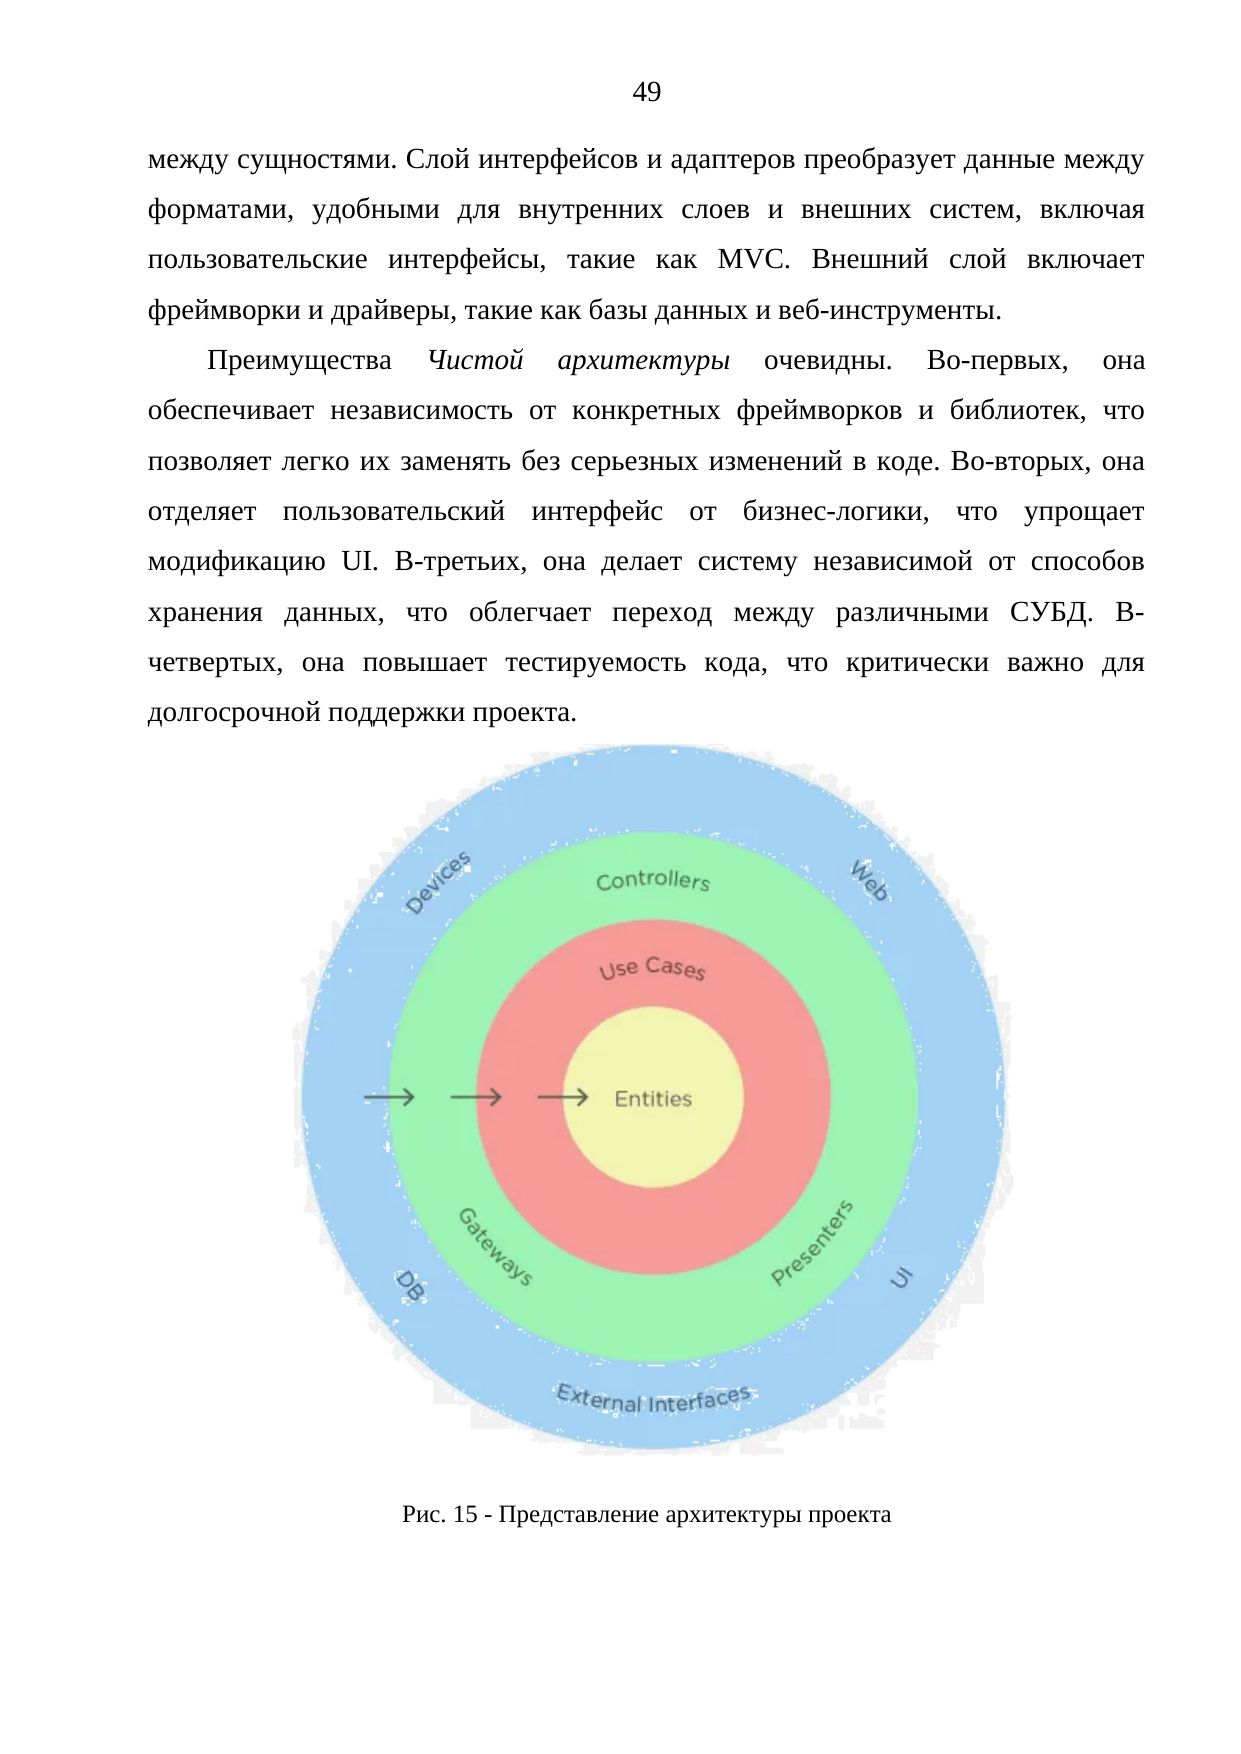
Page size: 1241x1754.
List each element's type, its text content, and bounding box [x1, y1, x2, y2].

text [148, 141, 1146, 325]
text Преимущества Чистой архитектуры очевидны. Во-первых, она обеспечивает независимость от конкретных фреймворков и библиотек, что позволяет легко их заменять без серьезных изменений в коде. Во-вторых, она отделяет пользовательский интерфейс от бизнес-логики, что упрощает модификацию UI. В-третьих, она делает систему независимой от способов хранения данных, что облегчает переход между различными СУБД. В-четвертых, она повышает тестируемость кода, что критически важно для долгосрочной поддержки проекта. [148, 342, 1146, 728]
text Рис. 15 - Представление архитектуры проекта [148, 1499, 1146, 1528]
picture [252, 744, 1042, 1462]
